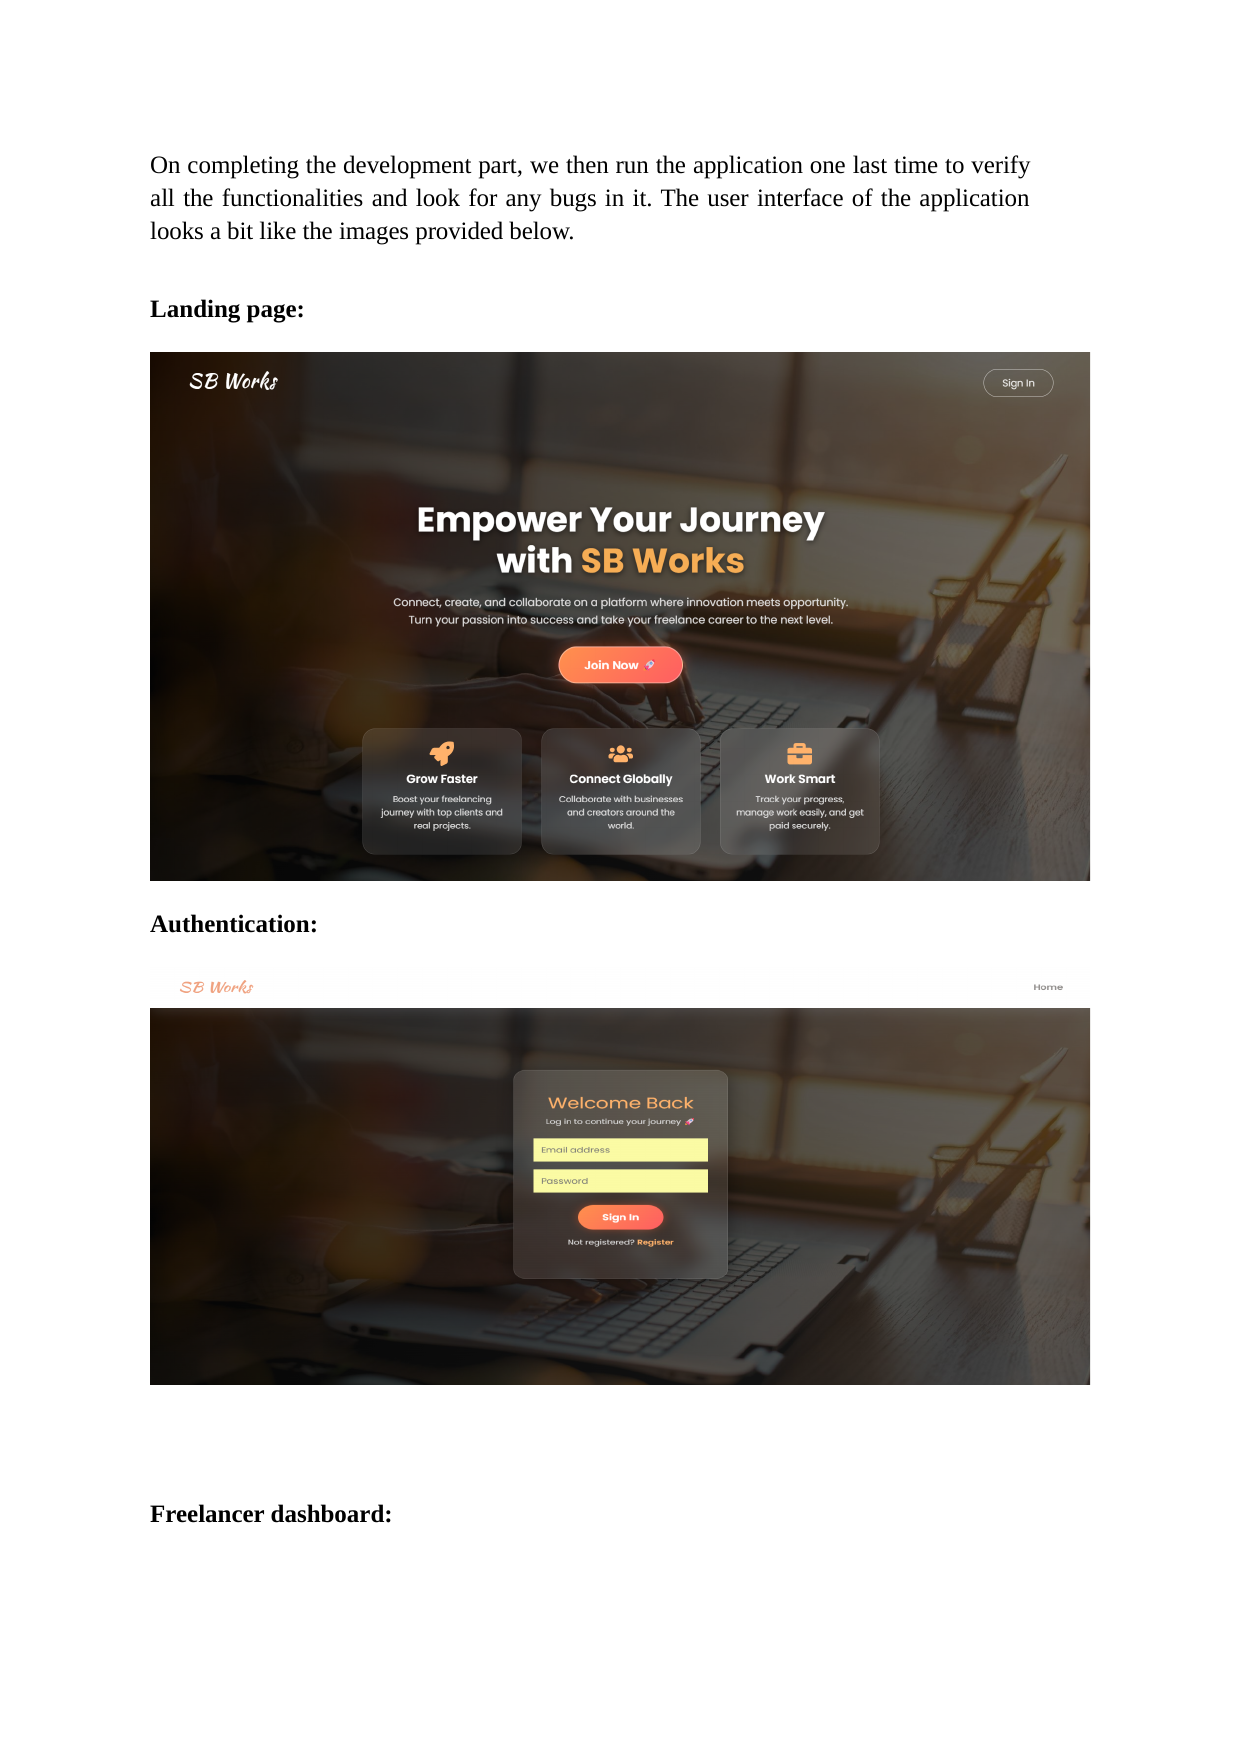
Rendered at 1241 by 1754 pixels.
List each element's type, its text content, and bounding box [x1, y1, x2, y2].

text Freelancer dashboard: [150, 1499, 1090, 1528]
picture [150, 352, 1091, 881]
text On completing the development part, we then run the application one last time to verify all the functionalities and look for any bugs in it. The user interface of the application looks a bit like the images provided below. [150, 150, 1031, 245]
text Authentication: [150, 909, 1090, 938]
text Landing page: [150, 294, 1090, 323]
picture [150, 967, 1091, 1385]
